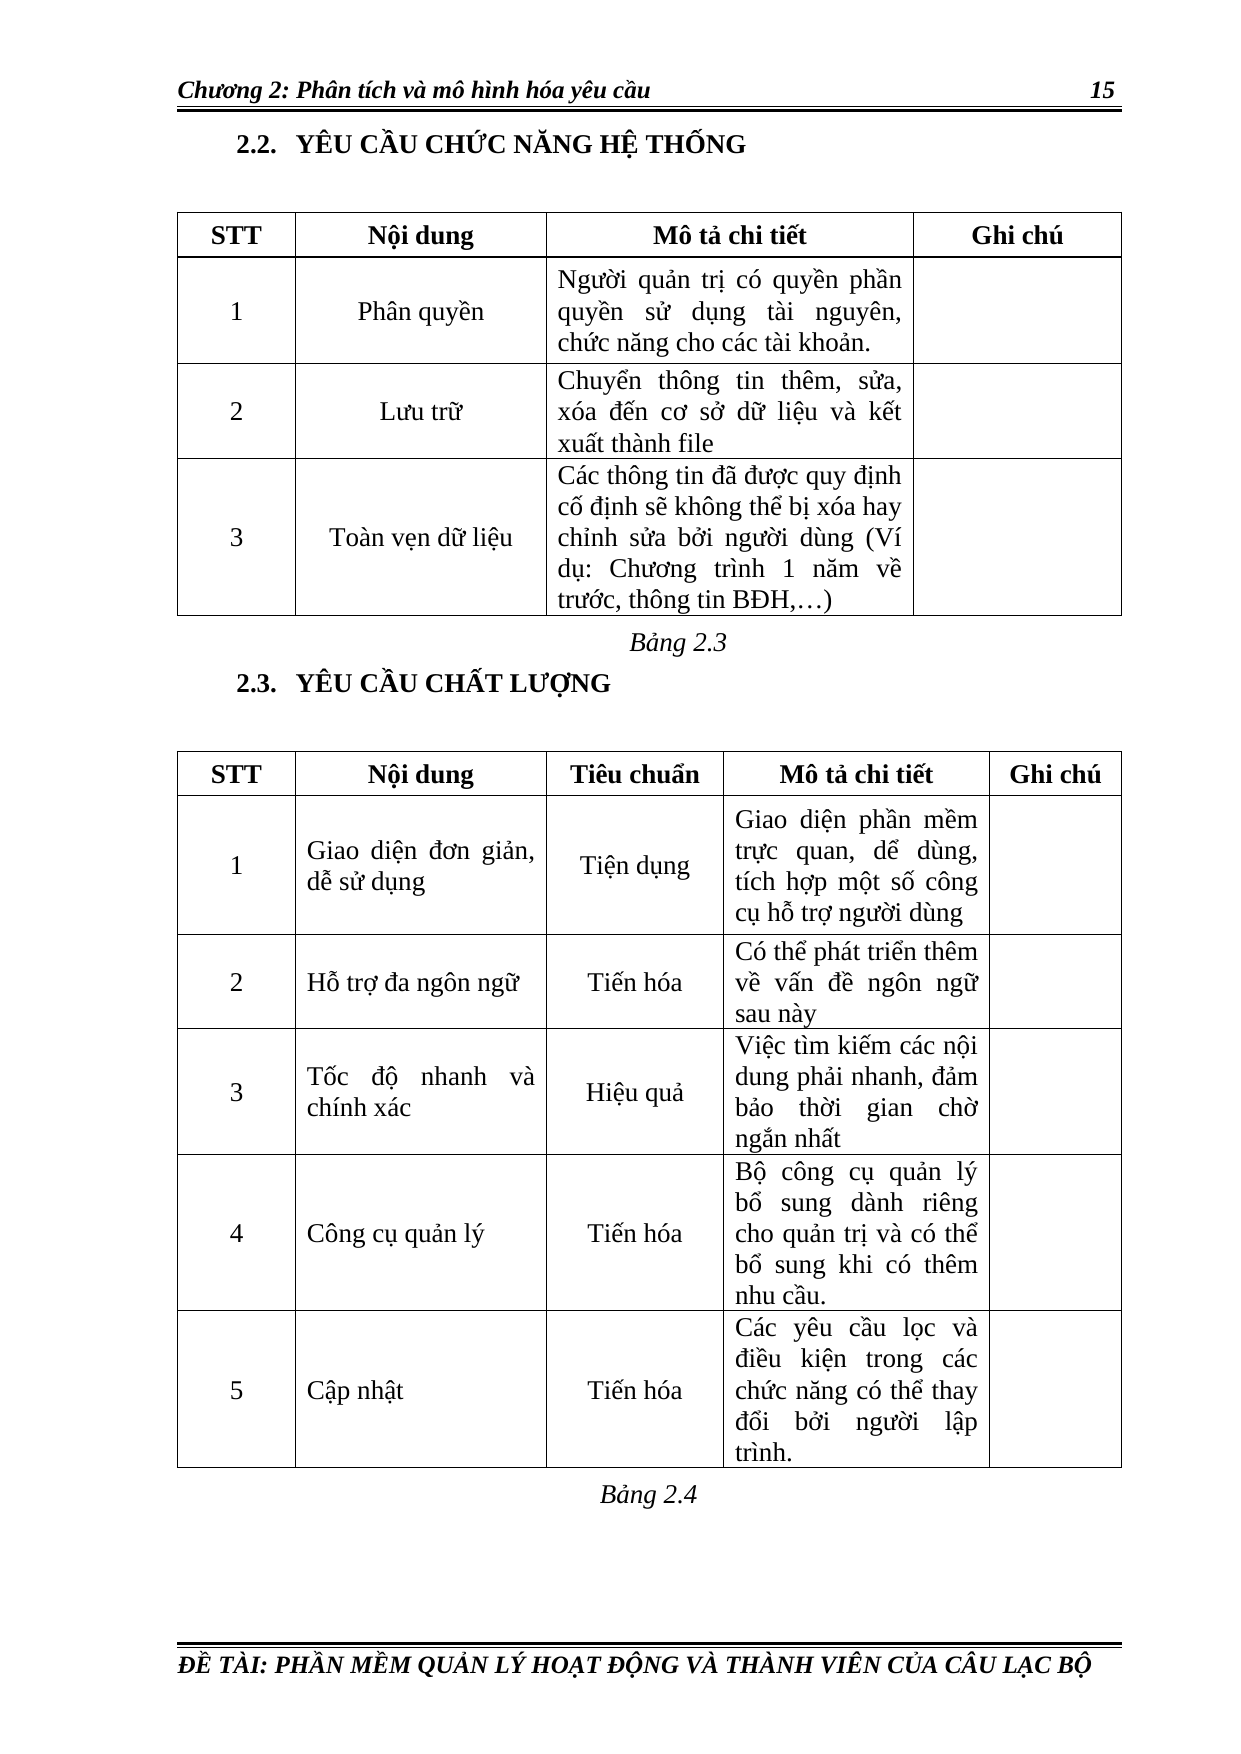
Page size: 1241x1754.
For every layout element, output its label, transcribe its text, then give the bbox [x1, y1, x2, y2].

table_header STT [178, 213, 295, 256]
table_header Ghi chú [914, 213, 1121, 256]
table_cell Có thể phát triển thêm về vấn đề ngôn ngữ sau này [724, 935, 989, 1028]
table_cell Các yêu cầu lọc và điều kiện trong các chức năng có thể thay đổi bởi người lập trình. [724, 1311, 989, 1467]
table_cell Tiến hóa [547, 935, 723, 1028]
table_cell Hiệu quả [547, 1029, 723, 1154]
table_cell [990, 1155, 1121, 1310]
table_cell [914, 459, 1121, 614]
list Bảng 2.3 [236, 626, 1122, 657]
table_cell Toàn vẹn dữ liệu [296, 459, 546, 614]
table_header STT [178, 752, 295, 795]
table_cell Cập nhật [296, 1311, 546, 1467]
table_cell Tốc độ nhanh và chính xác [296, 1029, 546, 1154]
table_cell [990, 935, 1121, 1028]
text Bảng 2.4 [177, 1479, 1122, 1510]
table_cell Lưu trữ [296, 364, 546, 458]
table_cell [990, 796, 1121, 933]
table_cell 5 [178, 1311, 295, 1467]
table_header Mô tả chi tiết [724, 752, 989, 795]
table_cell Chuyển thông tin thêm, sửa, xóa đến cơ sở dữ liệu và kết xuất thành file [547, 364, 913, 458]
table_cell Việc tìm kiếm các nội dung phải nhanh, đảm bảo thời gian chờ ngắn nhất [724, 1029, 989, 1154]
table_cell Các thông tin đã được quy định cố định sẽ không thể bị xóa hay chỉnh sửa bởi người dùng (Ví dụ: Chương trình 1 năm về trước, thông tin BĐH,…) [547, 459, 913, 614]
table_header Nội dung [296, 752, 546, 795]
table_header Mô tả chi tiết [547, 213, 913, 256]
table_cell [914, 364, 1121, 458]
table_cell 1 [178, 258, 295, 363]
table_cell 2 [178, 364, 295, 458]
table_cell 4 [178, 1155, 295, 1310]
table_cell Bộ công cụ quản lý bổ sung dành riêng cho quản trị và có thể bổ sung khi có thêm nhu cầu. [724, 1155, 989, 1310]
table_cell Công cụ quản lý [296, 1155, 546, 1310]
table_cell 3 [178, 1029, 295, 1154]
table_cell [990, 1311, 1121, 1467]
table_header Ghi chú [990, 752, 1121, 795]
table_cell 2 [178, 935, 295, 1028]
text YÊU CẦU CHẤT LƯỢNG [177, 668, 1122, 699]
table_cell [990, 1029, 1121, 1154]
table_cell Tiến hóa [547, 1311, 723, 1467]
table_cell Giao diện đơn giản, dễ sử dụng [296, 796, 546, 933]
table_cell 1 [178, 796, 295, 933]
table_cell 3 [178, 459, 295, 614]
table_cell Phân quyền [296, 258, 546, 363]
text YÊU CẦU CHỨC NĂNG HỆ THỐNG [177, 128, 1122, 160]
table_cell Người quản trị có quyền phần quyền sử dụng tài nguyên, chức năng cho các tài khoản. [547, 258, 913, 363]
table_cell [914, 258, 1121, 363]
table_cell Tiện dụng [547, 796, 723, 933]
table_header Tiêu chuẩn [547, 752, 723, 795]
table_cell Giao diện phần mềm trực quan, dể dùng, tích hợp một số công cụ hỗ trợ người dùng [724, 796, 989, 933]
table_header Nội dung [296, 213, 546, 256]
table_cell Tiến hóa [547, 1155, 723, 1310]
table_cell Hỗ trợ đa ngôn ngữ [296, 935, 546, 1028]
